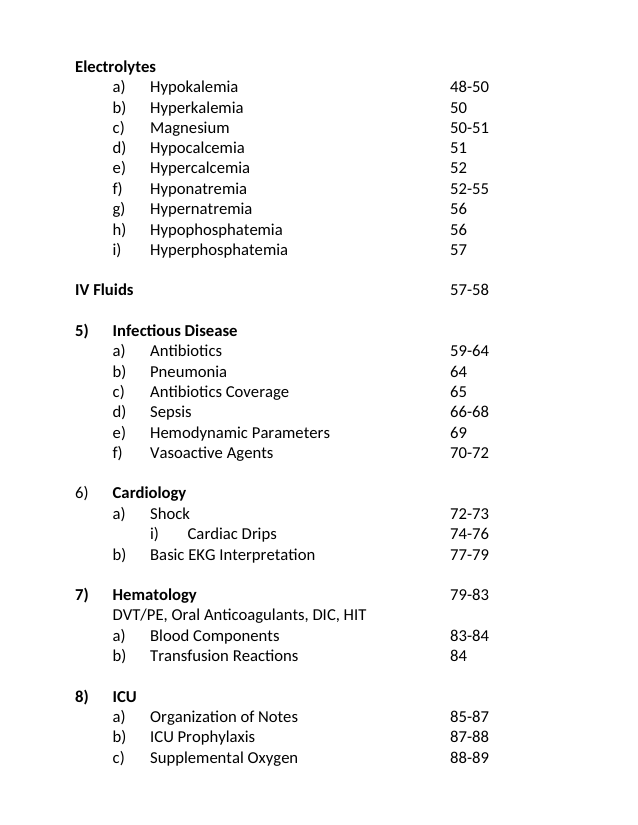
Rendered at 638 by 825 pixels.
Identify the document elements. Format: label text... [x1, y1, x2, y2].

list Supplemental Oxygen 88-89 [112, 747, 562, 767]
list Hyponatremia 52-55 [112, 178, 562, 198]
list Magnesium 50-51 [112, 117, 562, 137]
list Cardiac Drips 74-76 [150, 523, 562, 544]
list Shock 72-73 [112, 503, 562, 523]
list Hematology 79-83 [75, 584, 562, 605]
list Antibiotics 59-64 [112, 341, 562, 361]
list Hypernatremia 56 [112, 198, 562, 219]
list Hypokalemia 48-50 [112, 77, 562, 97]
list Sepsis 66-68 [112, 402, 562, 422]
list Hyperkalemia 50 [112, 97, 562, 117]
list Infectious Disease [75, 320, 562, 341]
text DVT/PE, Oral Anticoagulants, DIC, HIT [75, 605, 562, 625]
list Antibiotics Coverage 65 [112, 381, 562, 402]
list Hypercalcemia 52 [112, 158, 562, 178]
list Hyperphosphatemia 57 [112, 239, 562, 259]
list Pneumonia 64 [112, 361, 562, 381]
text IV Fluids 57-58 [75, 280, 562, 300]
list Transfusion Reactions 84 [112, 645, 562, 666]
list Vasoactive Agents 70-72 [112, 442, 562, 462]
subtitle Electrolytes [75, 56, 562, 77]
list ICU Prophylaxis 87-88 [112, 727, 562, 747]
list Blood Components 83-84 [112, 625, 562, 645]
list Basic EKG Interpretation 77-79 [112, 544, 562, 564]
list Cardiology [75, 483, 562, 503]
list Organization of Notes 85-87 [112, 706, 562, 727]
list Hypophosphatemia 56 [112, 219, 562, 239]
list ICU [75, 686, 562, 706]
list Hemodynamic Parameters 69 [112, 422, 562, 442]
list Hypocalcemia 51 [112, 137, 562, 158]
